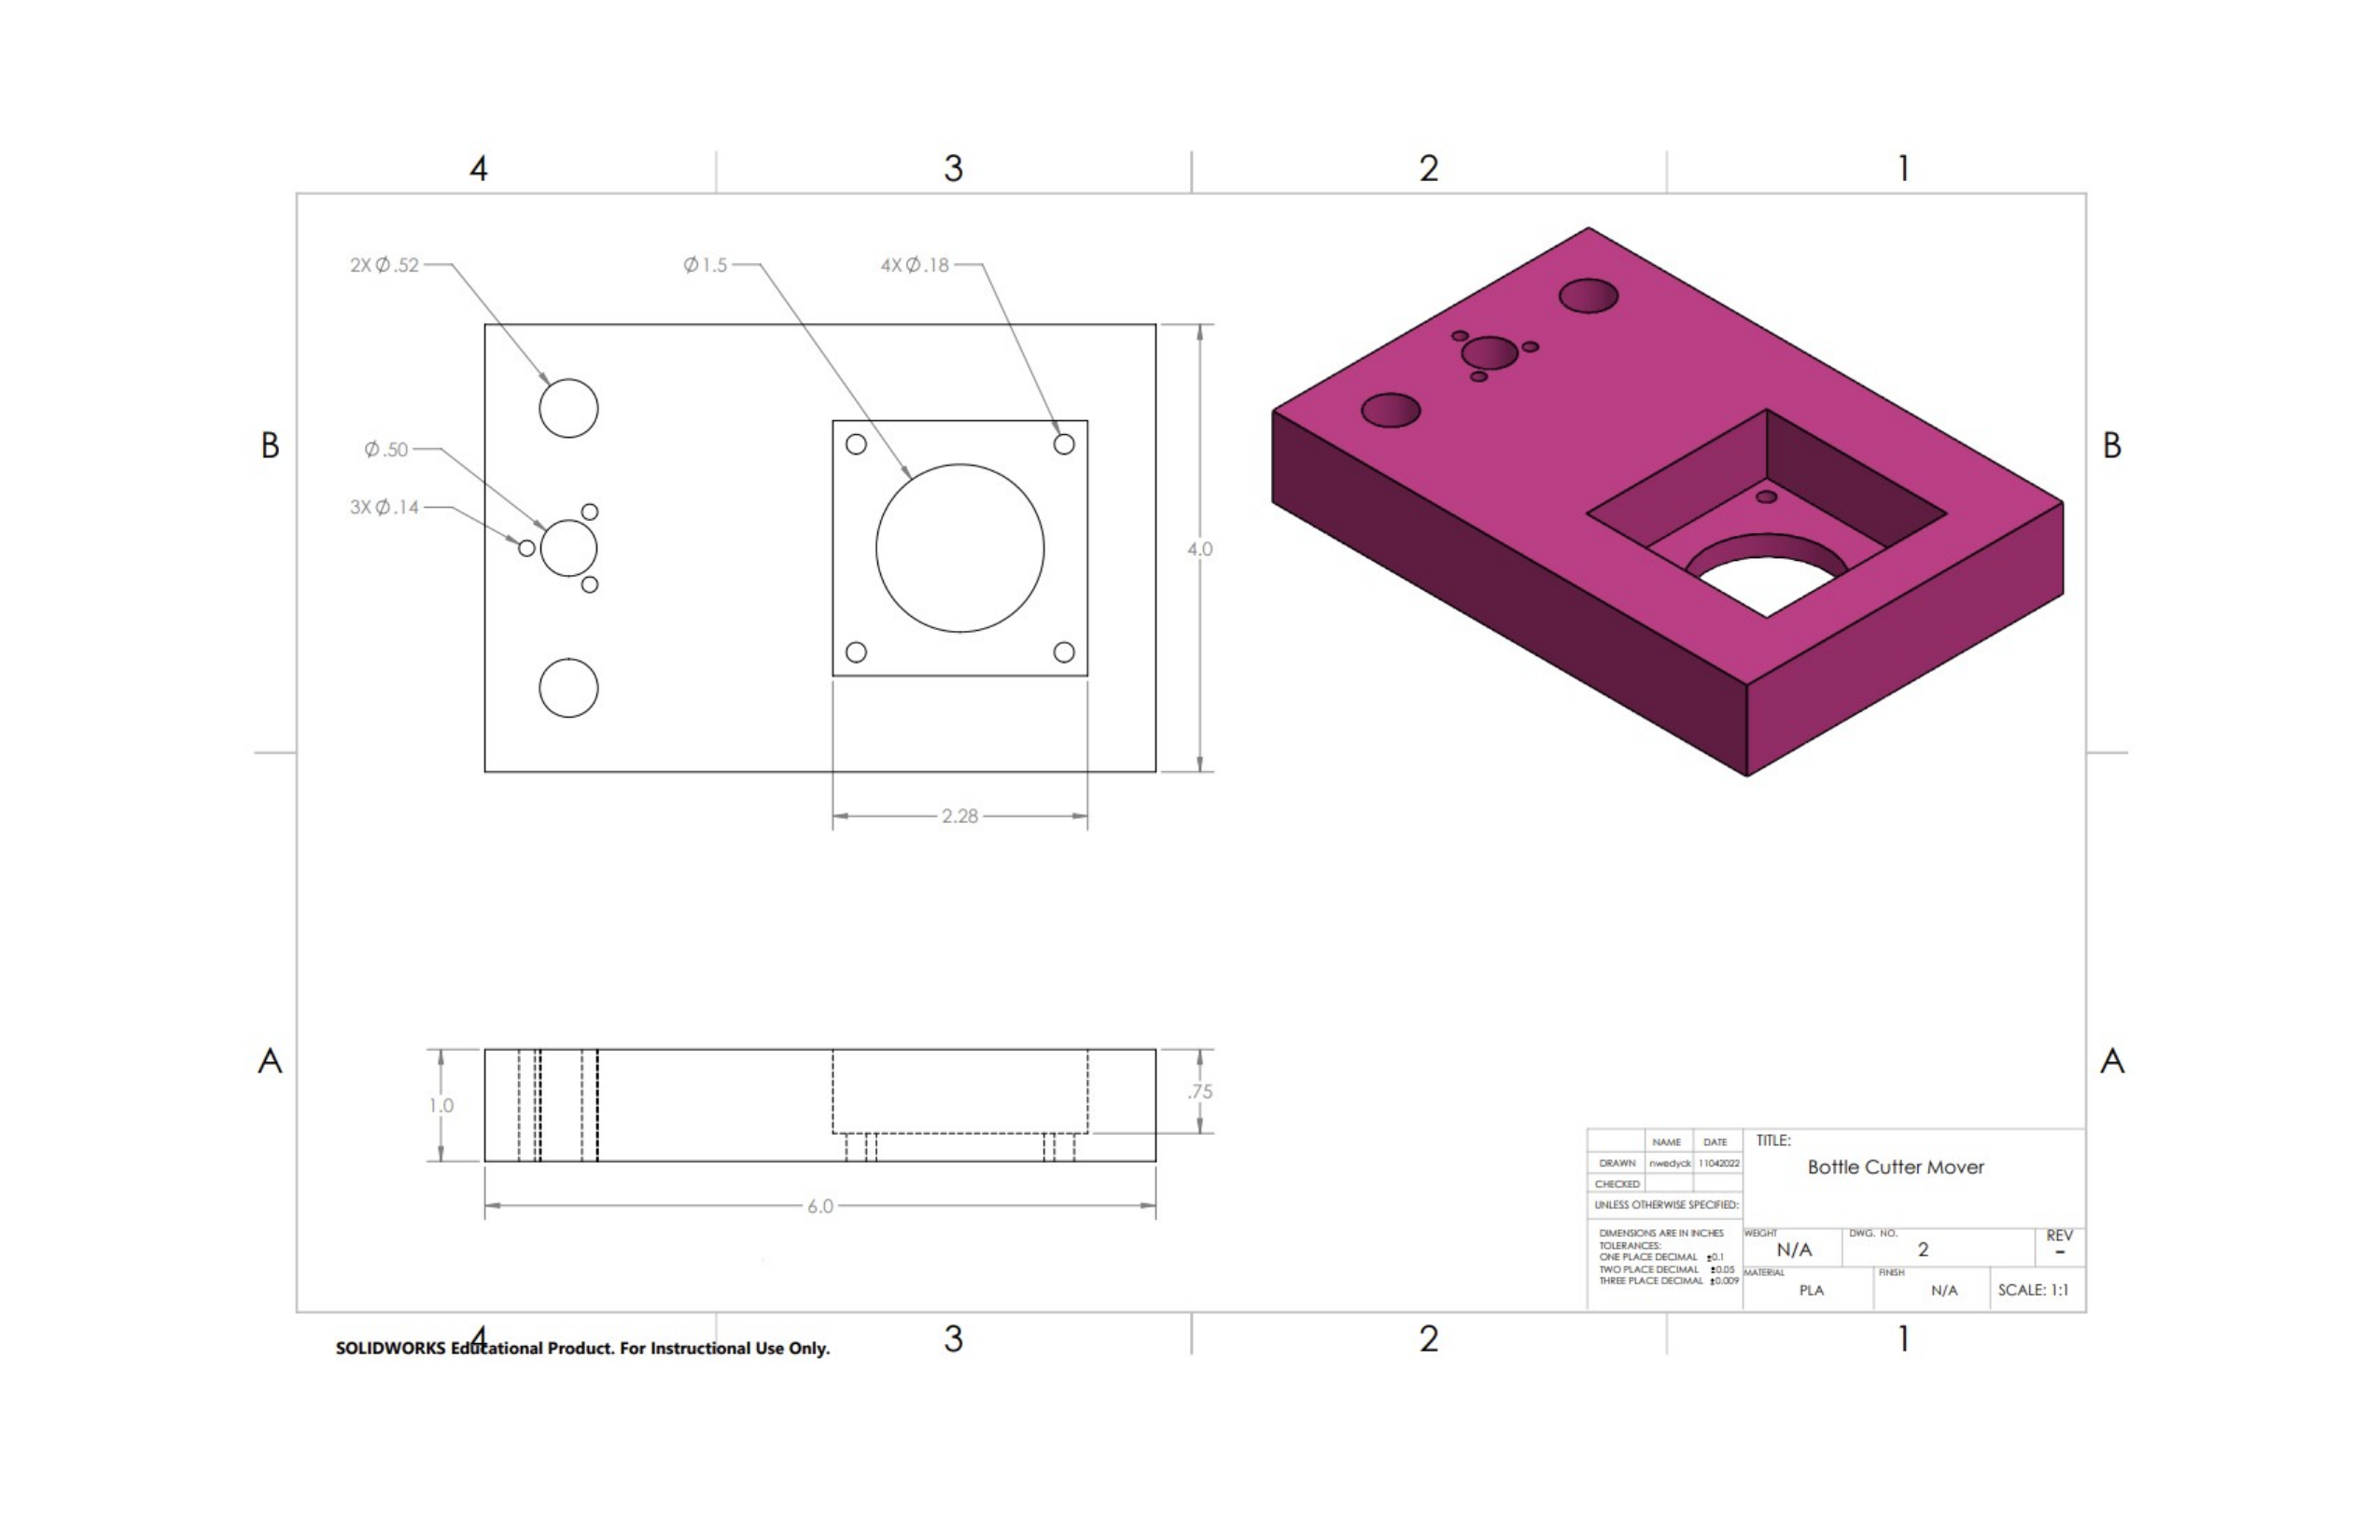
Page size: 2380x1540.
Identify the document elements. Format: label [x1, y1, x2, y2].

picture [245, 140, 2135, 1363]
